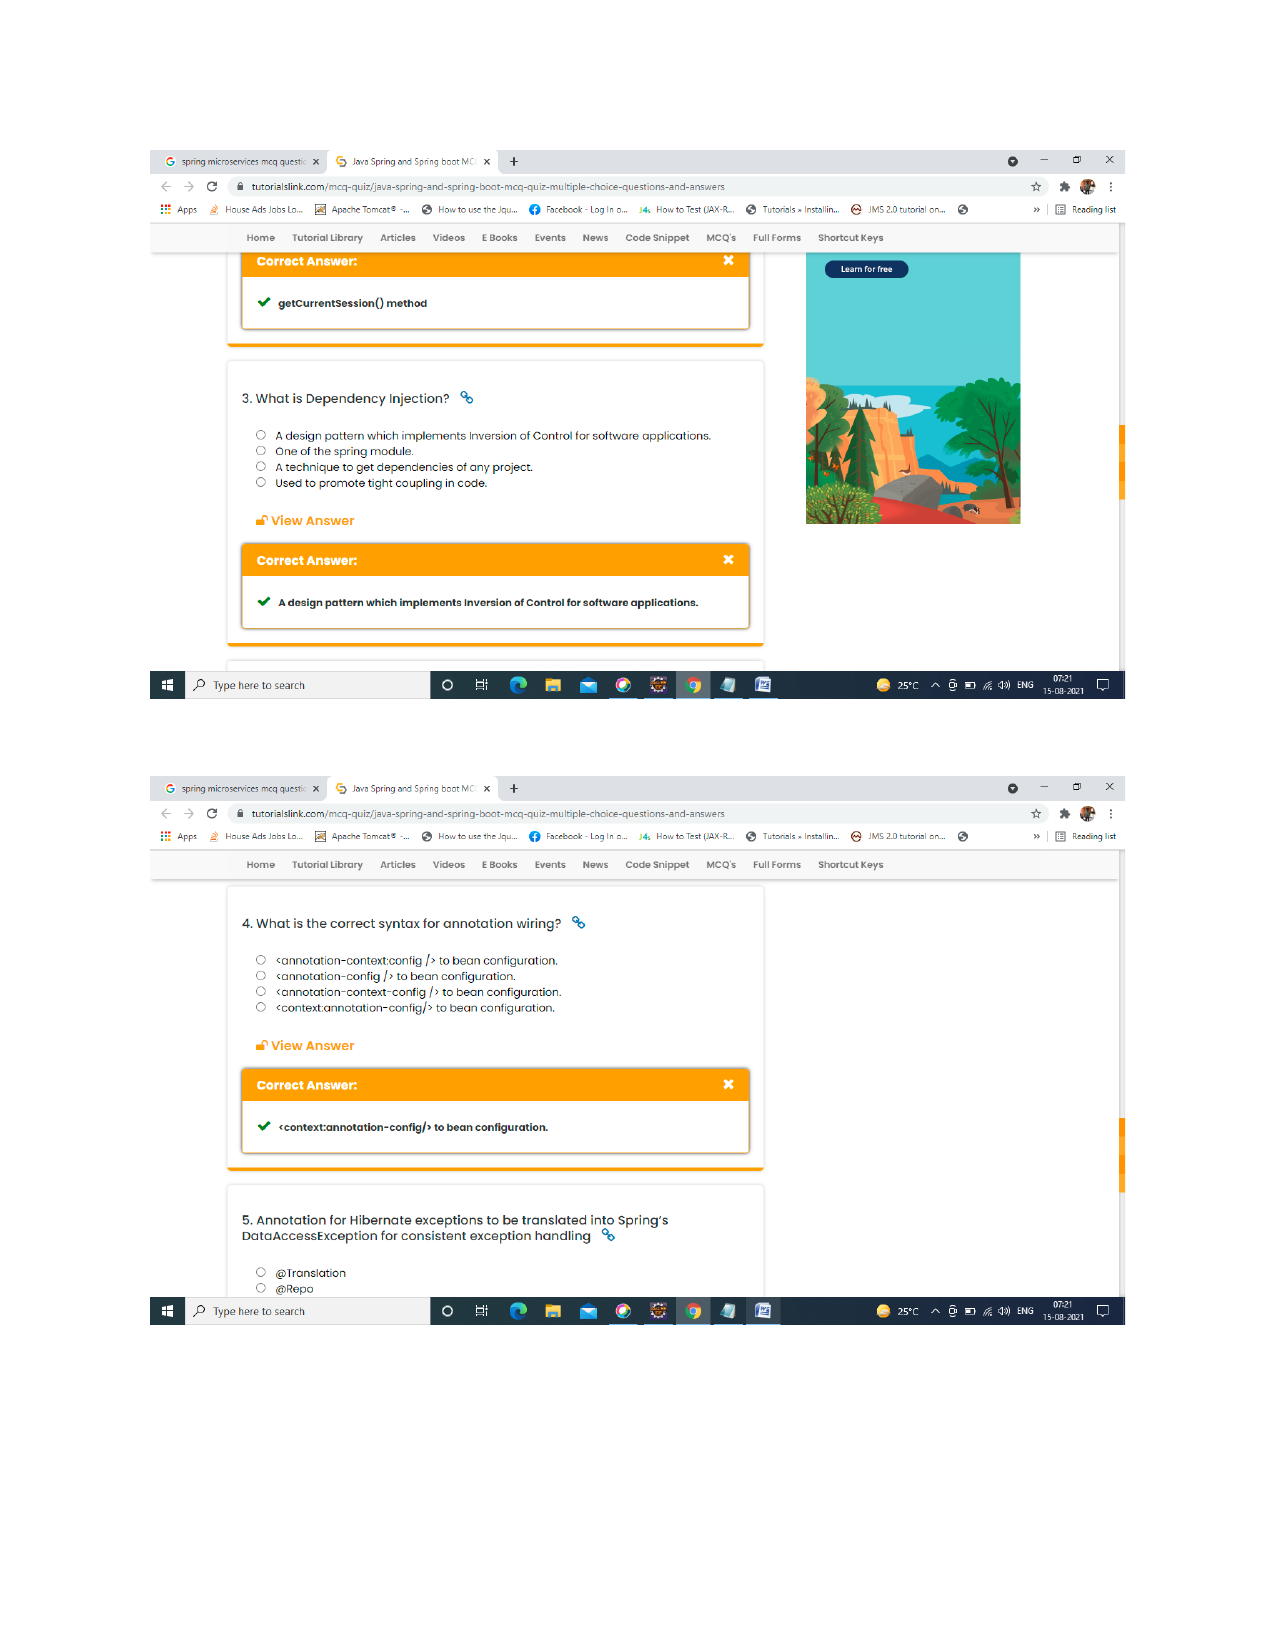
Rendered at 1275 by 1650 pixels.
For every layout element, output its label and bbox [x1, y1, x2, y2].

picture [150, 776, 1125, 1325]
picture [150, 150, 1125, 699]
